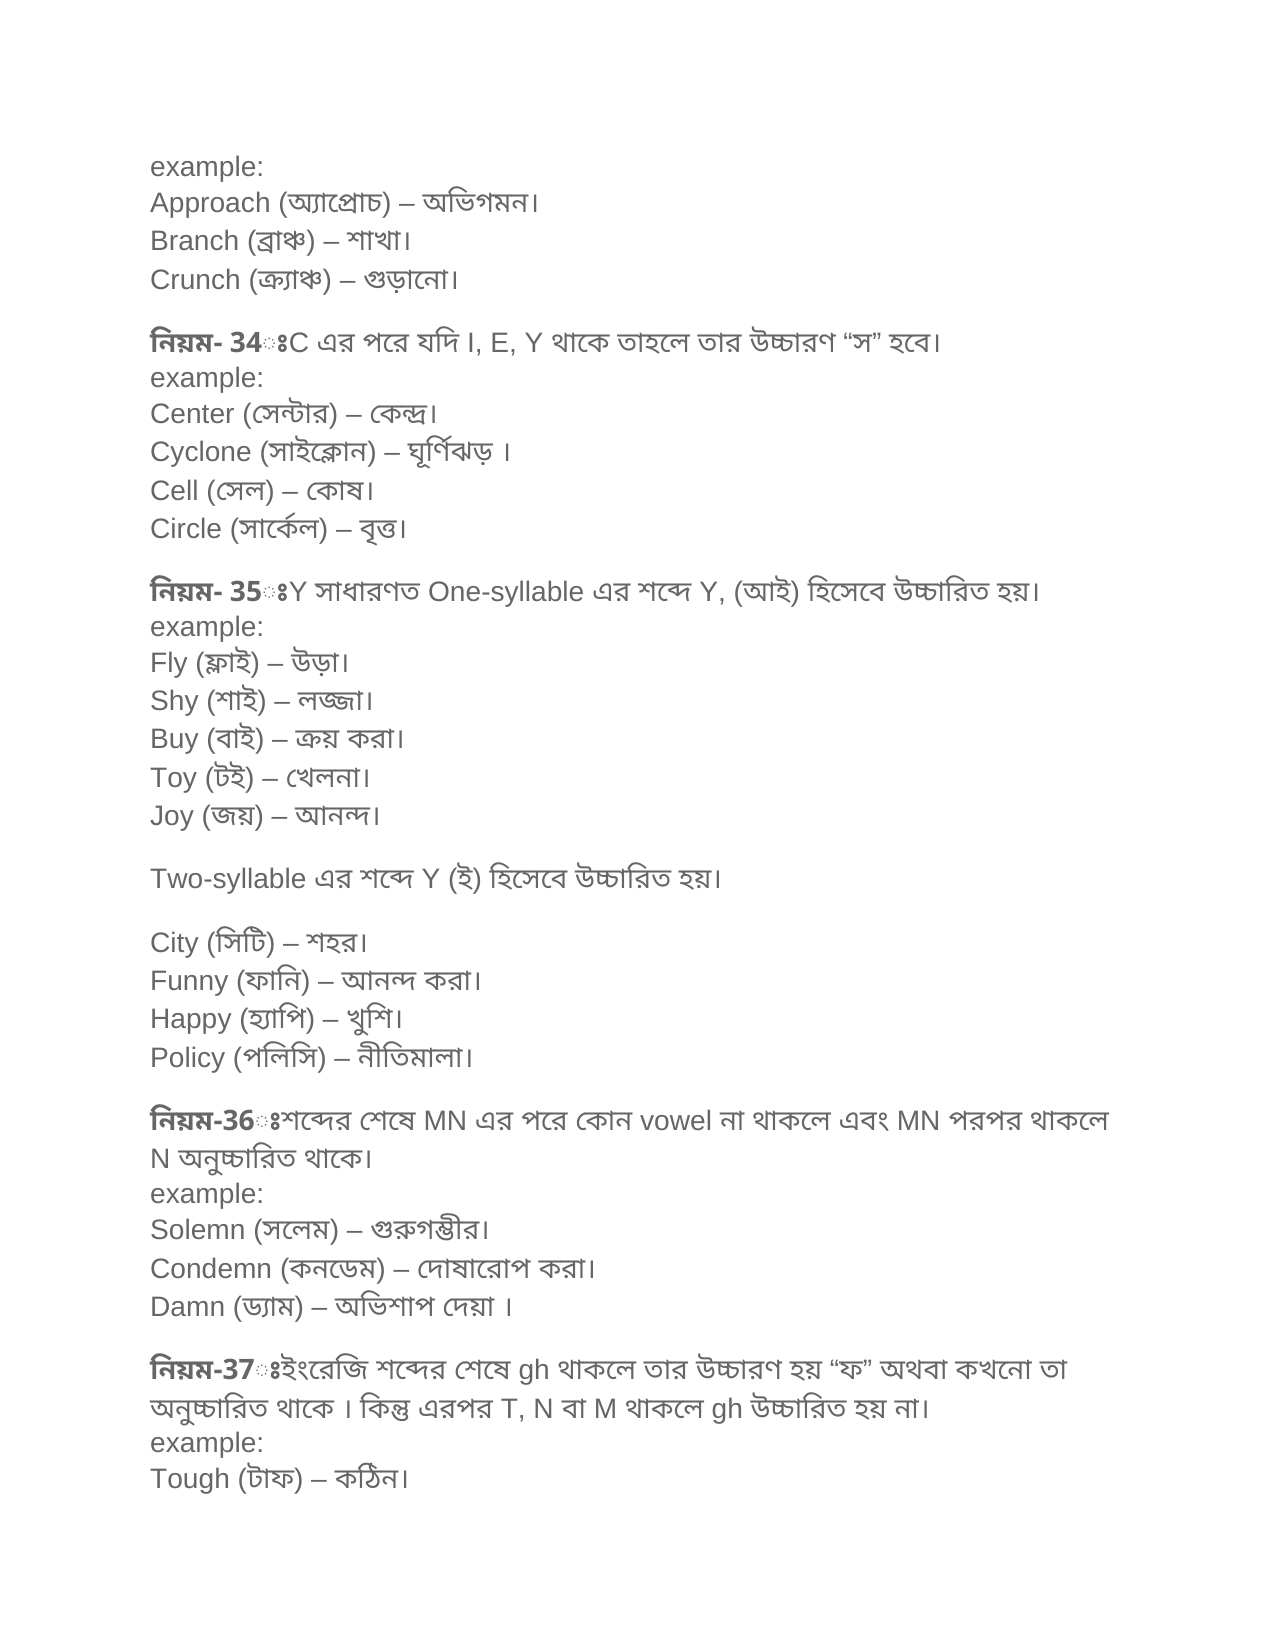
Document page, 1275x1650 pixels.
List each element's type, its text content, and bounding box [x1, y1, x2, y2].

text নিয়ম- 34ঃC এর পরে যদি I, E, Y থাকে তাহলে তার উচ্চারণ “স” হবে। [150, 322, 1125, 361]
text example: Center (সেন্টার) – কেন্দ্র। Cyclone (সাইক্লোন) – ঘূর্ণিঝড় । Cell (সেল) – কোষ। Circle (সার্কেল) – বৃত্ত। [150, 361, 1125, 546]
text Two-syllable এর শব্দে Y (ই) হিসেবে উচ্চারিত হয়। [150, 859, 1125, 897]
text নিয়ম- 35ঃY সাধারণত One-syllable এর শব্দে Y, (আই) হিসেবে উচ্চারিত হয়। [150, 571, 1125, 610]
text City (সিটি) – শহর। Funny (ফানি) – আনন্দ করা। Happy (হ্যাপি) – খুশি। Policy (পলিসি) – নীতিমালা। [150, 922, 1125, 1076]
text নিয়ম-37ঃইংরেজি শব্দের শেষে gh থাকলে তার উচ্চারণ হয় “ফ” অথবা কখনো তা অনুচ্চারিত থাকে । কিন্তু এরপর T, N বা M থাকলে gh উচ্চারিত হয় না। [150, 1349, 1125, 1426]
text example: Solemn (সলেম) – গুরুগম্ভীর। Condemn (কনডেম) – দোষারোপ করা। Damn (ড্যাম) – অভিশাপ দেয়া । [150, 1177, 1125, 1324]
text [150, 1426, 1125, 1497]
text নিয়ম-36ঃশব্দের শেষে MN এর পরে কোন vowel না থাকলে এবং MN পরপর থাকলে N অনুচ্চারিত থাকে। [150, 1101, 1125, 1177]
text example: Approach (অ্যাপ্রোচ) – অভিগমন। Branch (ব্রাঞ্চ) – শাখা। Crunch (ক্র্যাঞ্চ) – গুড়ানো। [150, 150, 1125, 297]
text example: Fly (ফ্লাই) – উড়া। Shy (শাই) – লজ্জা। Buy (বাই) – ক্রয় করা। Toy (টই) – খেলনা। Joy (জয়) – আনন্দ। [150, 610, 1125, 834]
